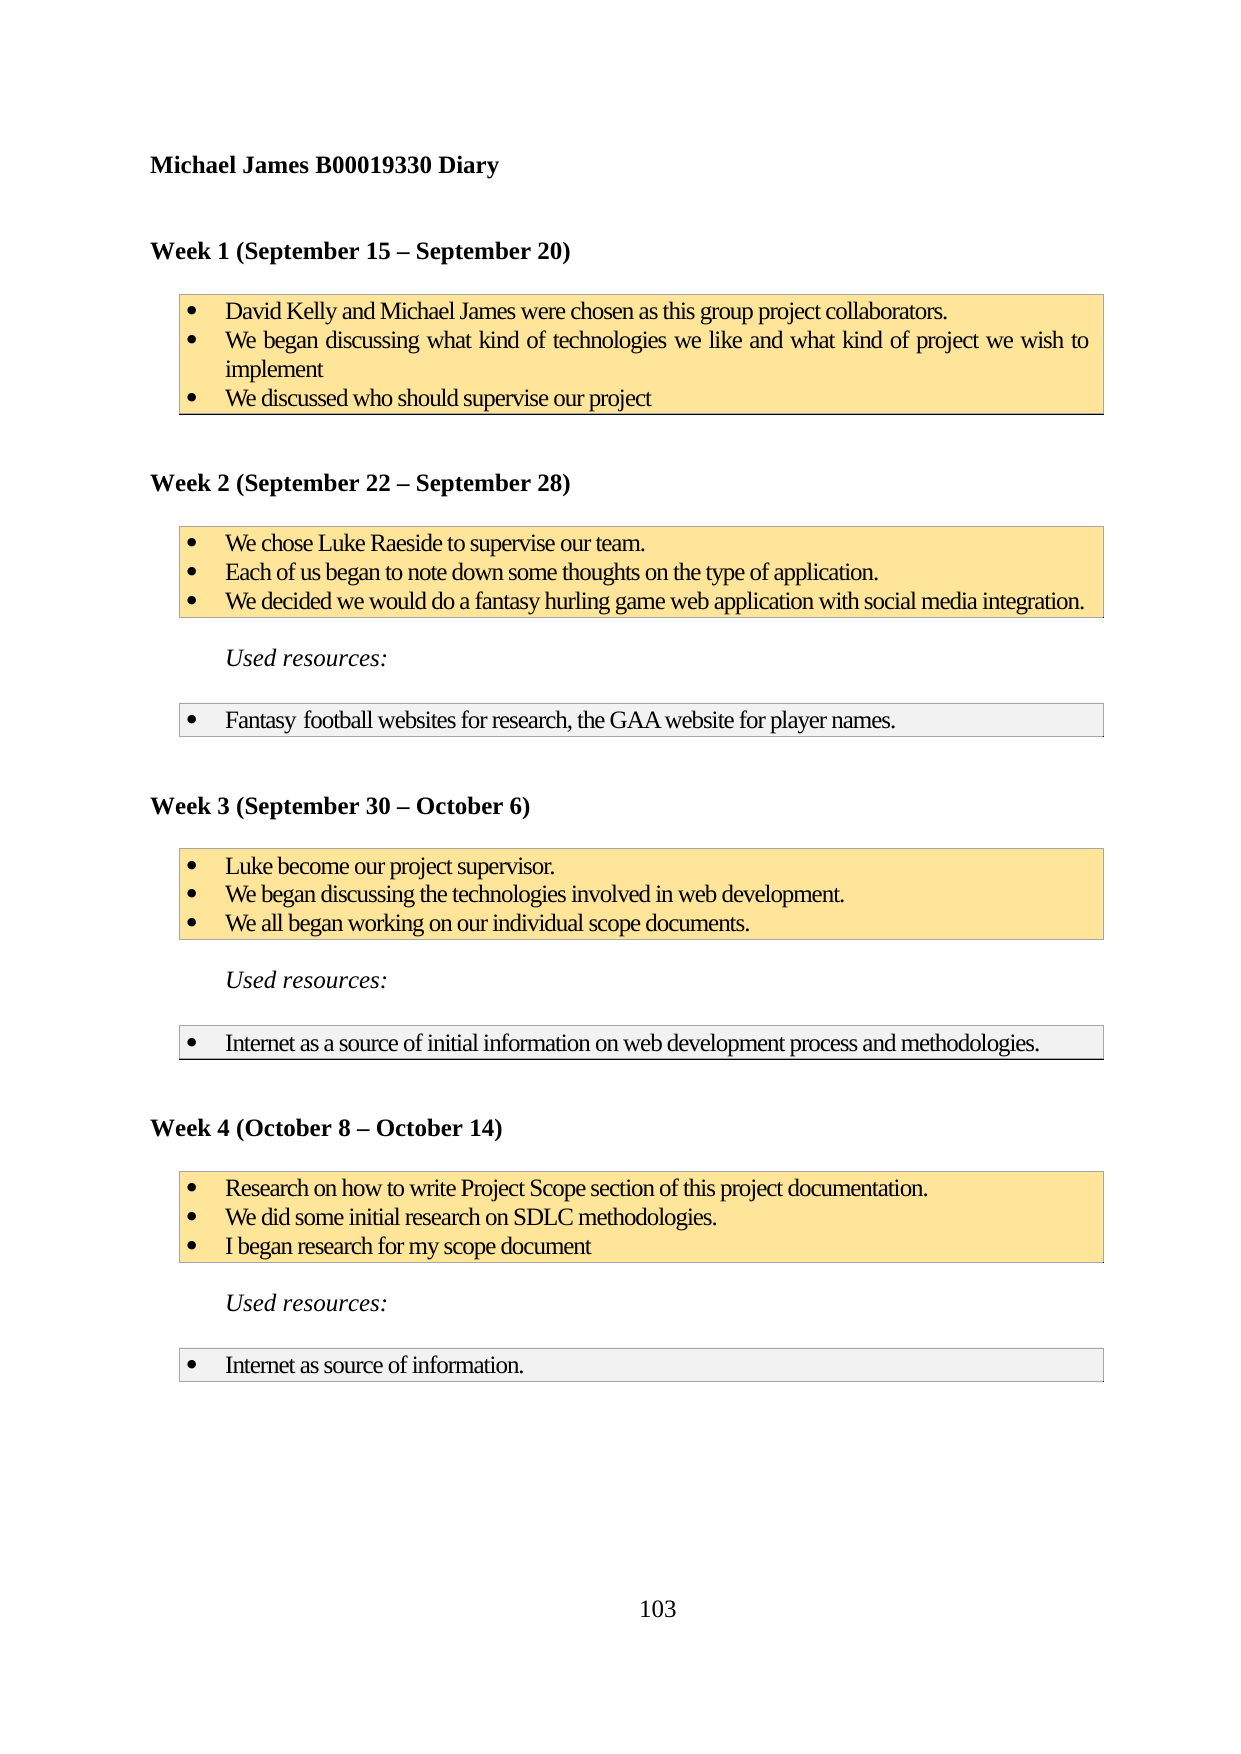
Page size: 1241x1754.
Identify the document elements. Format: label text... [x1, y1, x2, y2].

title I began research for my scope document [180, 1228, 1103, 1262]
title Each of us began to note down some thoughts on the type of application. [180, 554, 1103, 583]
title Research on how to write Project Scope section of this project documentation. [180, 1172, 1103, 1199]
title We began discussing what kind of technologies we like and what kind of project we wish to implement [180, 322, 1103, 380]
text Used resources: [150, 965, 1090, 994]
text Used resources: [150, 1288, 1090, 1316]
subtitle Week 2 (September 22 – September 28) [150, 468, 1090, 497]
title Luke become our project supervisor. [180, 849, 1103, 877]
title We did some initial research on SDLC methodologies. [180, 1199, 1103, 1228]
title We all began working on our individual scope documents. [180, 906, 1103, 939]
subtitle Week 4 (October 8 – October 14) [150, 1113, 1090, 1142]
subtitle Week 3 (September 30 – October 6) [150, 791, 1090, 819]
title Fantasy football websites for research, the GAA website for player names. [180, 704, 1103, 736]
title David Kelly and Michael James were chosen as this group project collaborators. [180, 295, 1103, 322]
title We chose Luke Raeside to supervise our team. [180, 527, 1103, 554]
subtitle Michael James B00019330 Diary [150, 150, 1090, 179]
text Used resources: [150, 643, 1090, 671]
title We decided we would do a fantasy hurling game web application with social media integration. [180, 583, 1103, 617]
title Internet as source of information. [180, 1349, 1103, 1381]
subtitle Week 1 (September 15 – September 20) [150, 236, 1090, 265]
title We discussed who should supervise our project [180, 380, 1103, 413]
title We began discussing the technologies involved in web development. [180, 877, 1103, 906]
title Internet as a source of initial information on web development process and methodologies. [180, 1026, 1103, 1058]
